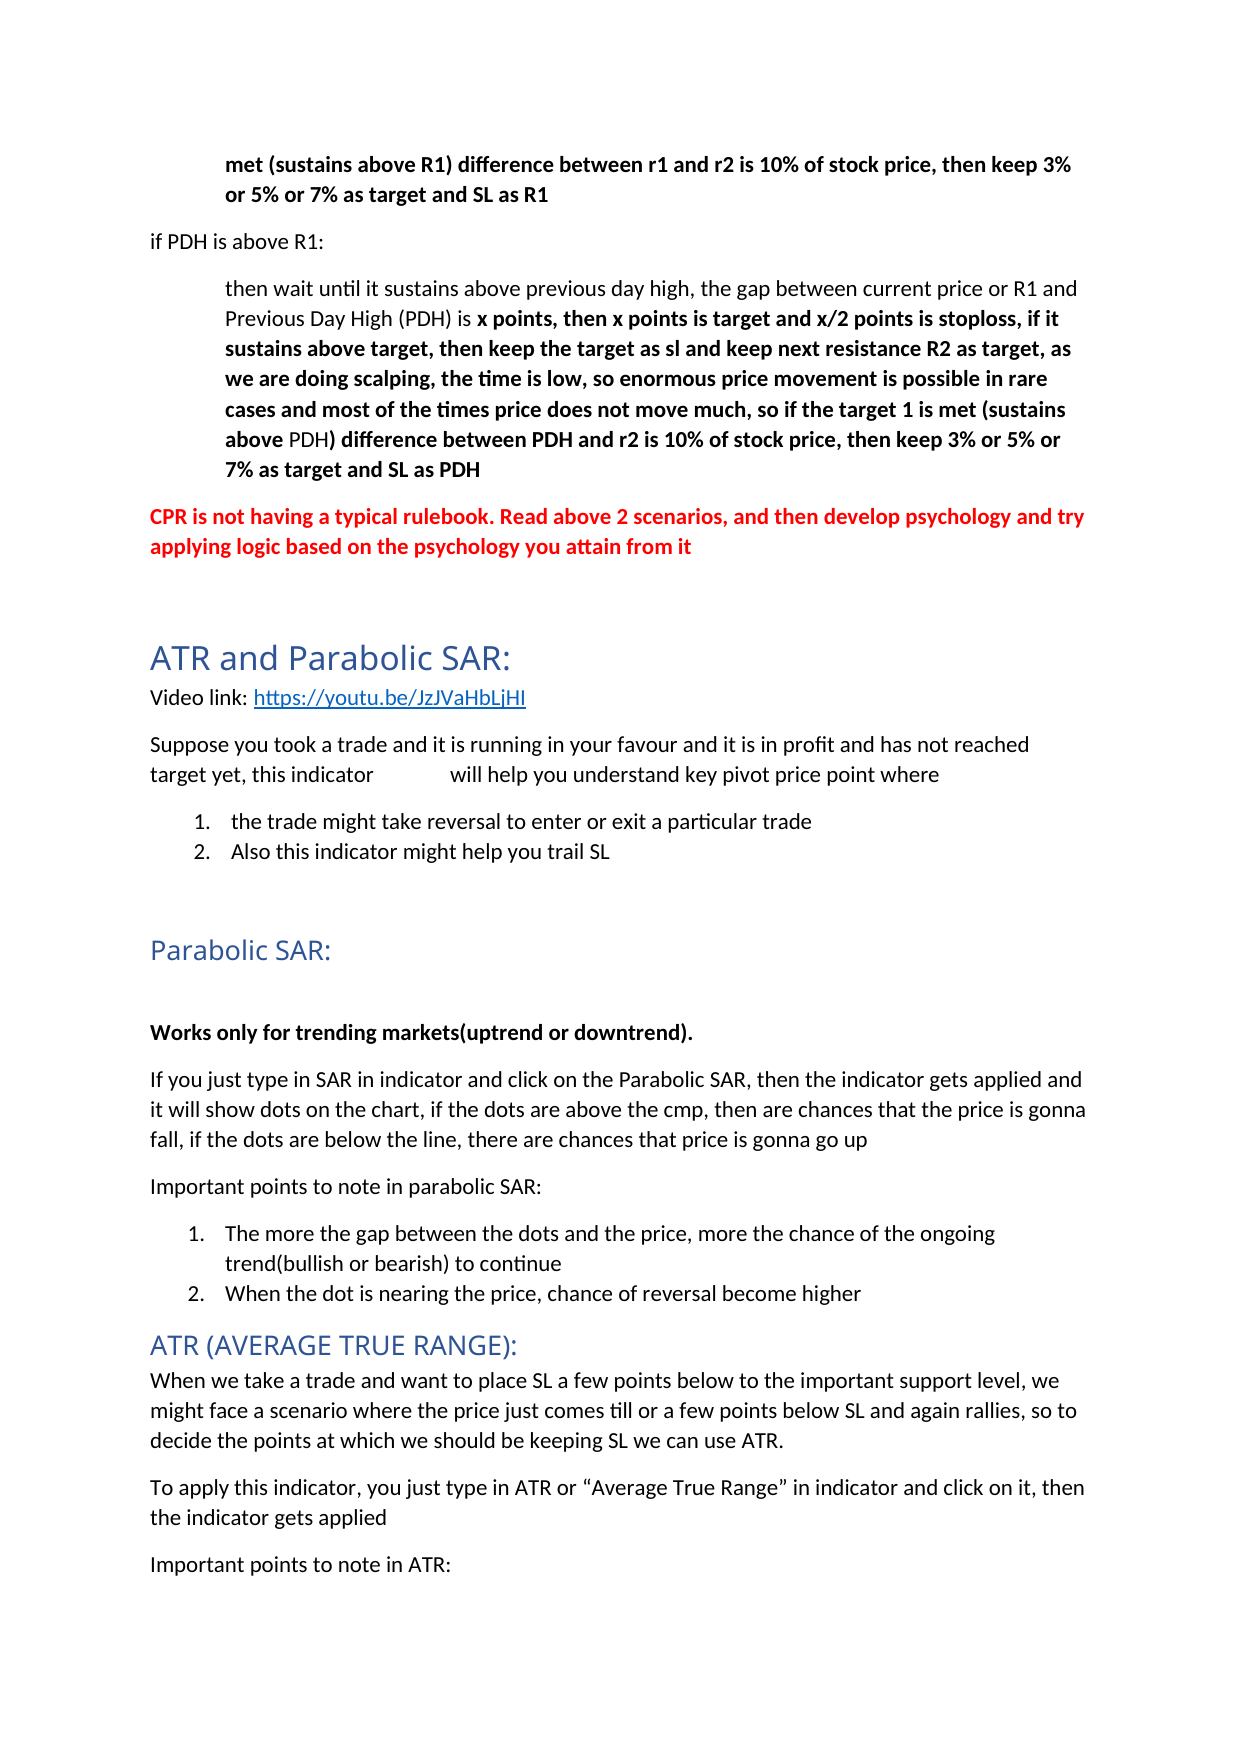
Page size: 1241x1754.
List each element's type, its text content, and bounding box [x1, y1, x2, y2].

text If you just type in SAR in indicator and click on the Parabolic SAR, then the indicator gets applied and it will show dots on the chart, if the dots are above the cmp, then are chances that the price is gonna fall, if the dots are below the line, there are chances that price is gonna go up [150, 1065, 1090, 1153]
list the trade might take reversal to enter or exit a particular trade [193, 807, 1090, 835]
list When the dot is nearing the price, chance of reversal become higher [187, 1279, 1090, 1307]
text Important points to note in ATR: [150, 1550, 1090, 1578]
list Also this indicator might help you trail SL [193, 837, 1090, 866]
text When we take a trade and want to place SL a few points below to the important support level, we might face a scenario where the price just comes till or a few points below SL and again rallies, so to decide the points at which we should be keeping SL we can use ATR. [150, 1366, 1090, 1454]
subtitle ATR and Parabolic SAR: [150, 634, 1090, 680]
text CPR is not having a typical rulebook. Read above 2 scenarios, and then develop psychology and try applying logic based on the psychology you attain from it [150, 502, 1090, 560]
text To apply this indicator, you just type in ATR or “Average True Range” in indicator and click on it, then the indicator gets applied [150, 1473, 1090, 1532]
text Suppose you took a trade and it is running in your favour and it is in profit and has not reached target yet, this indicator will help you understand key pivot price point where [150, 730, 1090, 788]
list The more the gap between the dots and the price, more the chance of the ongoing trend(bullish or bearish) to continue [187, 1219, 1090, 1277]
subtitle ATR (AVERAGE TRUE RANGE): [150, 1326, 1090, 1363]
text Video link: https://youtu.be/JzJVaHbLjHI [150, 683, 1090, 711]
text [225, 150, 1090, 208]
text Works only for trending markets(uptrend or downtrend). [150, 1018, 1090, 1046]
text then wait until it sustains above previous day high, the gap between current price or R1 and Previous Day High (PDH) is x points, then x points is target and x/2 points is stoploss, if it sustains above target, then keep the target as sl and keep next resistance R2 as target, as we are doing scalping, the time is low, so enormous price movement is possible in rare cases and most of the times price does not move much, so if the target 1 is met (sustains above PDH) difference between PDH and r2 is 10% of stock price, then keep 3% or 5% or 7% as target and SL as PDH [225, 274, 1090, 483]
subtitle Parabolic SAR: [150, 931, 1090, 968]
text Important points to note in parabolic SAR: [150, 1172, 1090, 1200]
text if PDH is above R1: [150, 227, 1090, 255]
